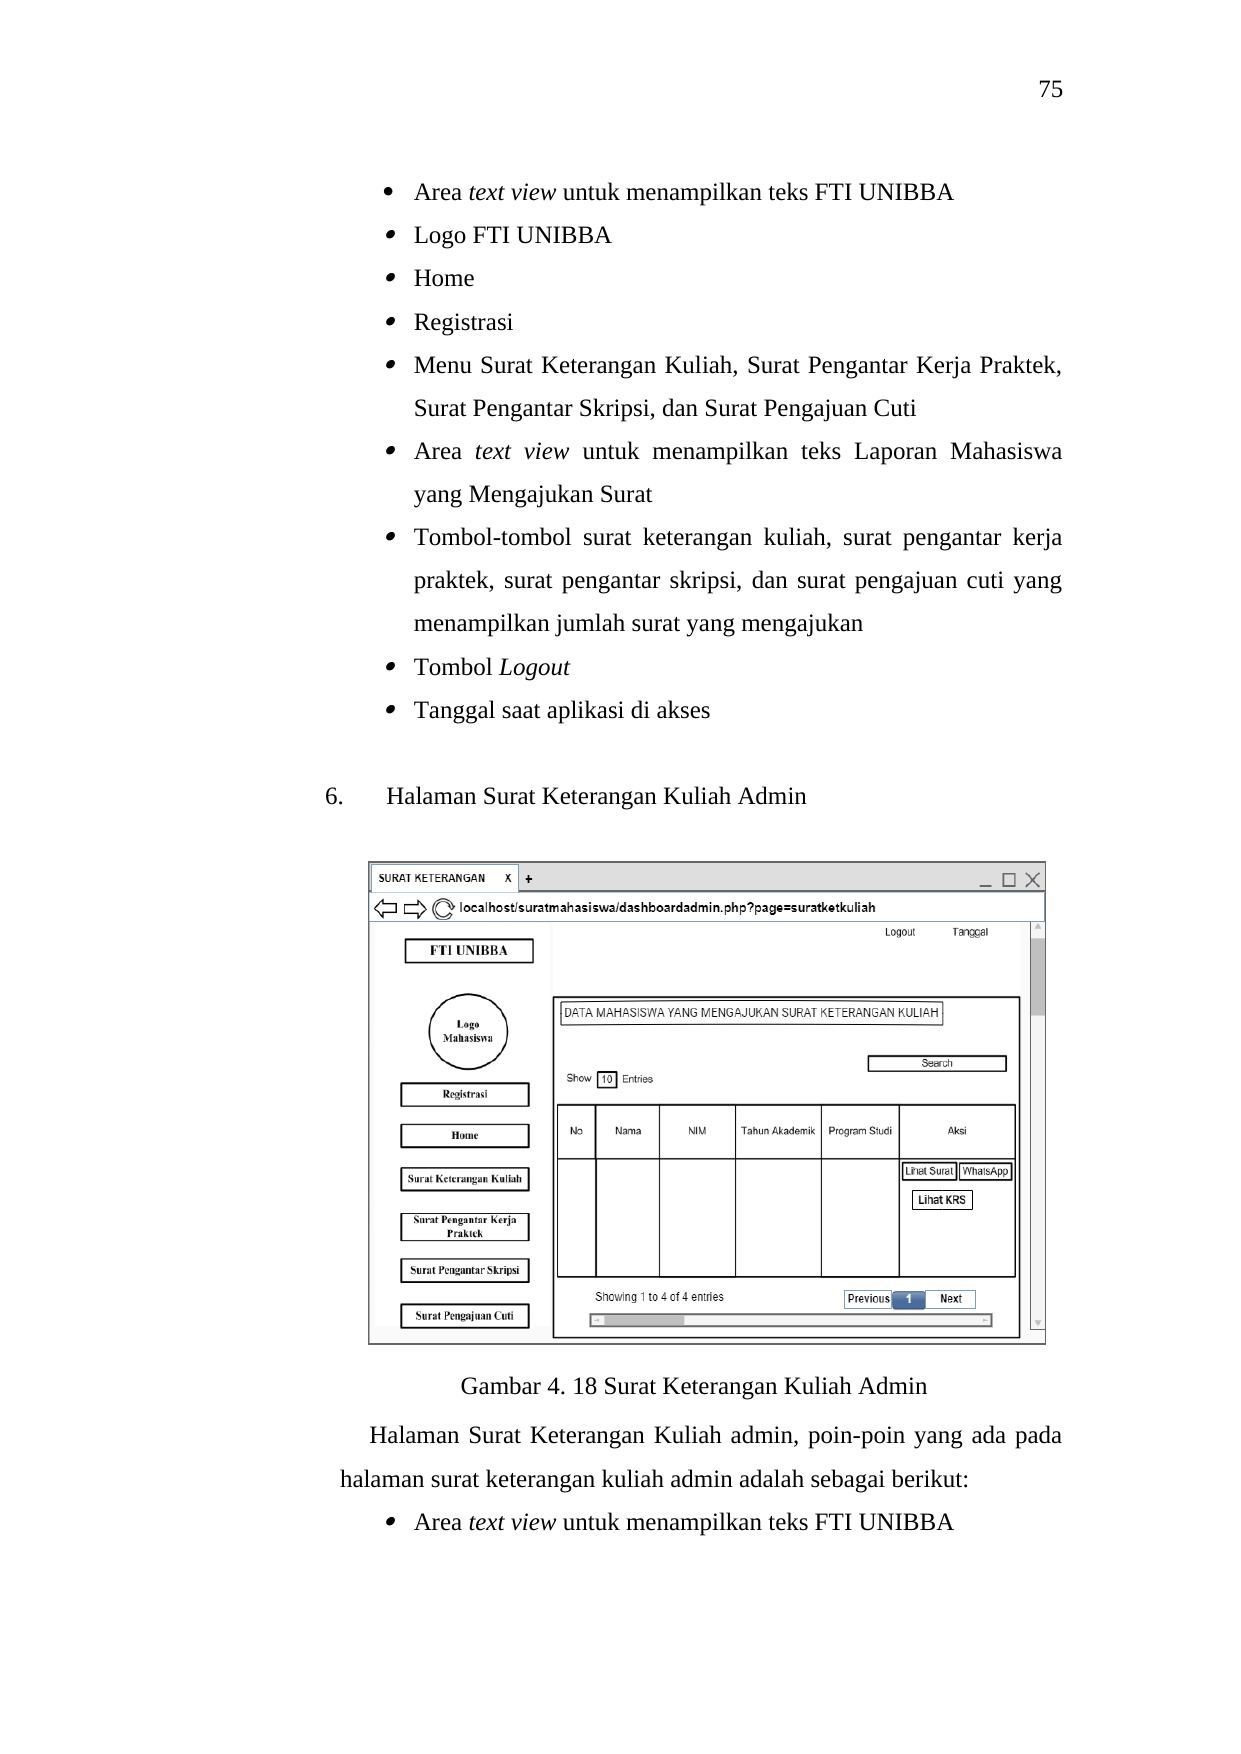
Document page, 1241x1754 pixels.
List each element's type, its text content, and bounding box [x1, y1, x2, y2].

list Tombol-tombol surat keterangan kuliah, surat pengantar kerja praktek, surat pengantar skripsi, dan surat pengajuan cuti yang menampilkan jumlah surat yang mengajukan [384, 522, 1063, 637]
list Menu Surat Keterangan Kuliah, Surat Pengantar Kerja Praktek, Surat Pengantar Skripsi, dan Surat Pengajuan Cuti [384, 350, 1063, 422]
list Area text view untuk menampilkan teks FTI UNIBBA [384, 177, 1063, 206]
list Home [384, 263, 1063, 292]
list Tombol Logout [384, 652, 1063, 680]
list Registrasi [384, 307, 1063, 335]
list Area text view untuk menampilkan teks Laporan Mahasiswa yang Mengajukan Surat [384, 436, 1063, 508]
list Area text view untuk menampilkan teks FTI UNIBBA [384, 1507, 1063, 1536]
picture [366, 855, 1051, 1352]
list Halaman Surat Keterangan Kuliah Admin [325, 781, 1063, 810]
list Tanggal saat aplikasi di akses [384, 695, 1063, 723]
text Halaman Surat Keterangan Kuliah admin, poin-poin yang ada pada halaman surat keterangan kuliah admin adalah sebagai berikut: [340, 1421, 1063, 1492]
list Logo FTI UNIBBA [384, 220, 1063, 249]
text Gambar 4. 18 Surat Keterangan Kuliah Admin [325, 1371, 1063, 1400]
